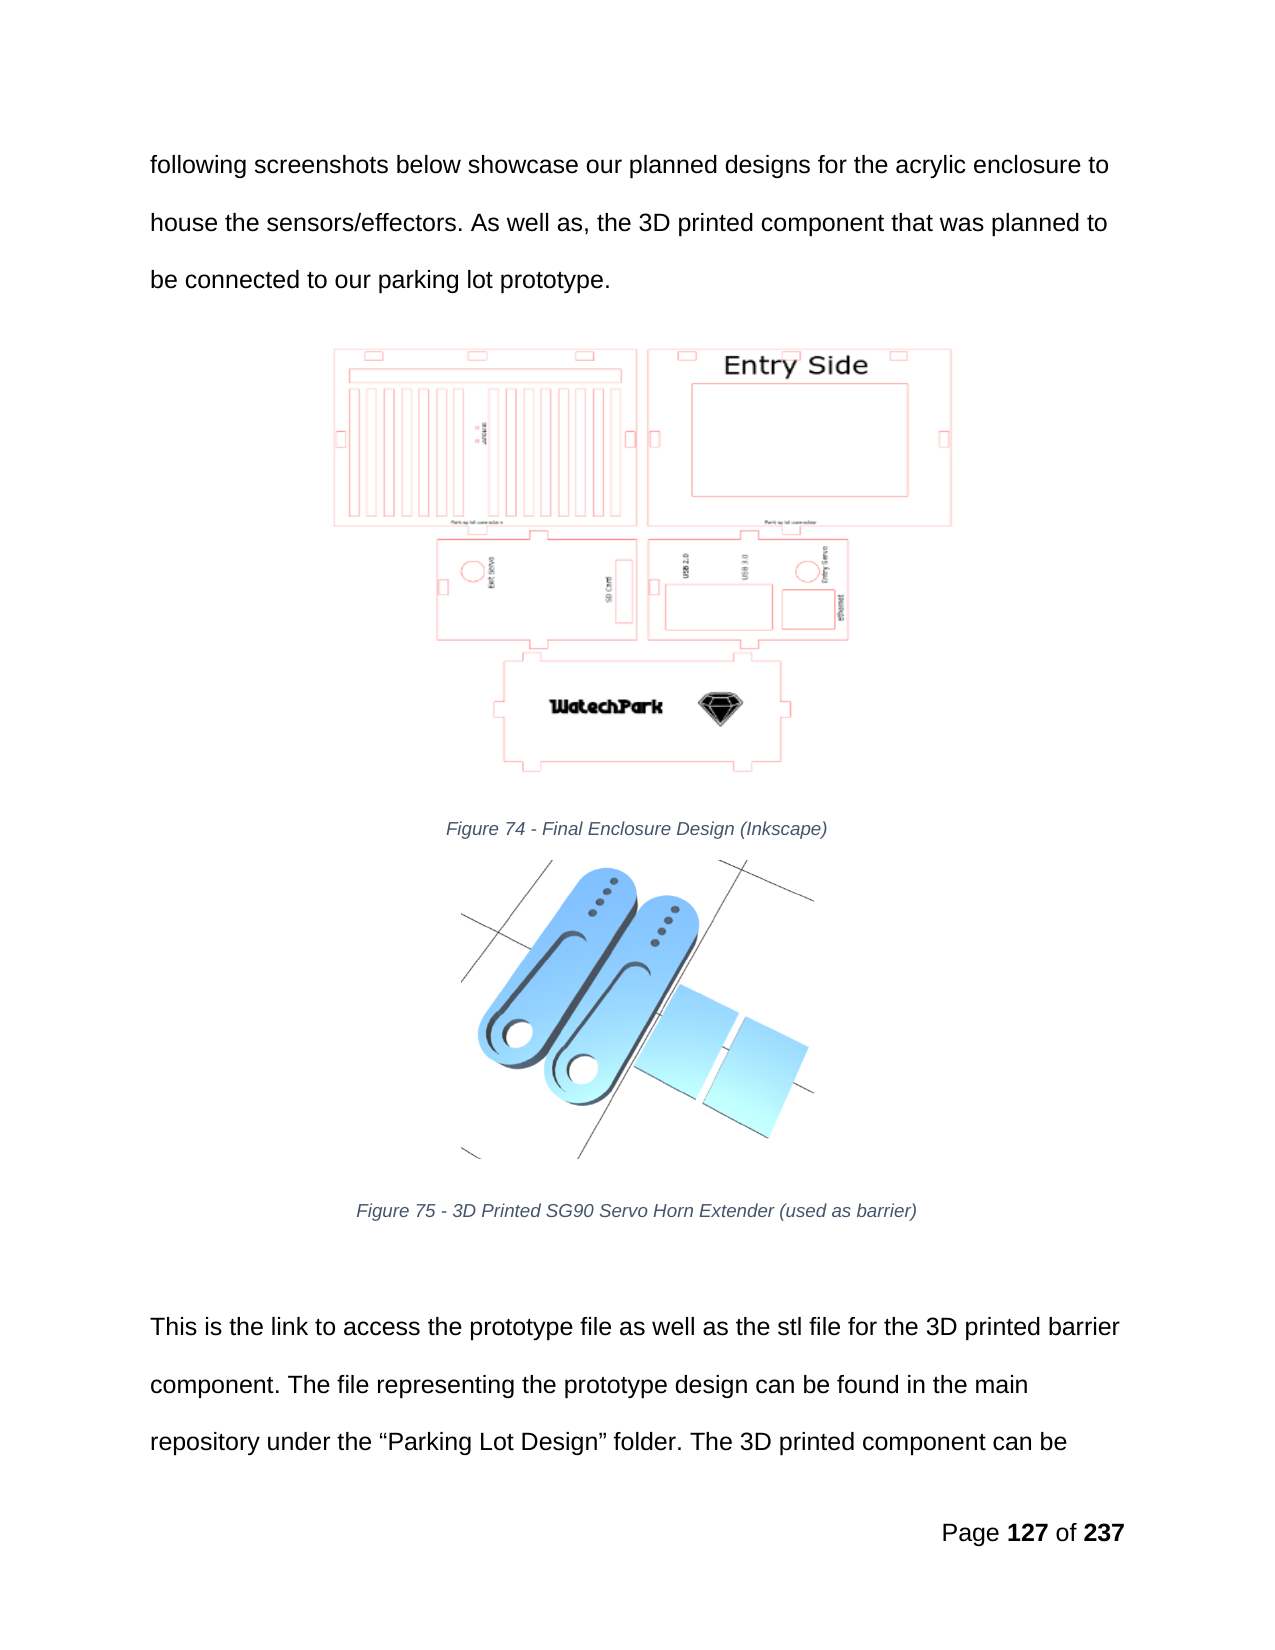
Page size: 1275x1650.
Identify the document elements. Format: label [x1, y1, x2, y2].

picture [320, 335, 955, 777]
picture [461, 860, 814, 1159]
